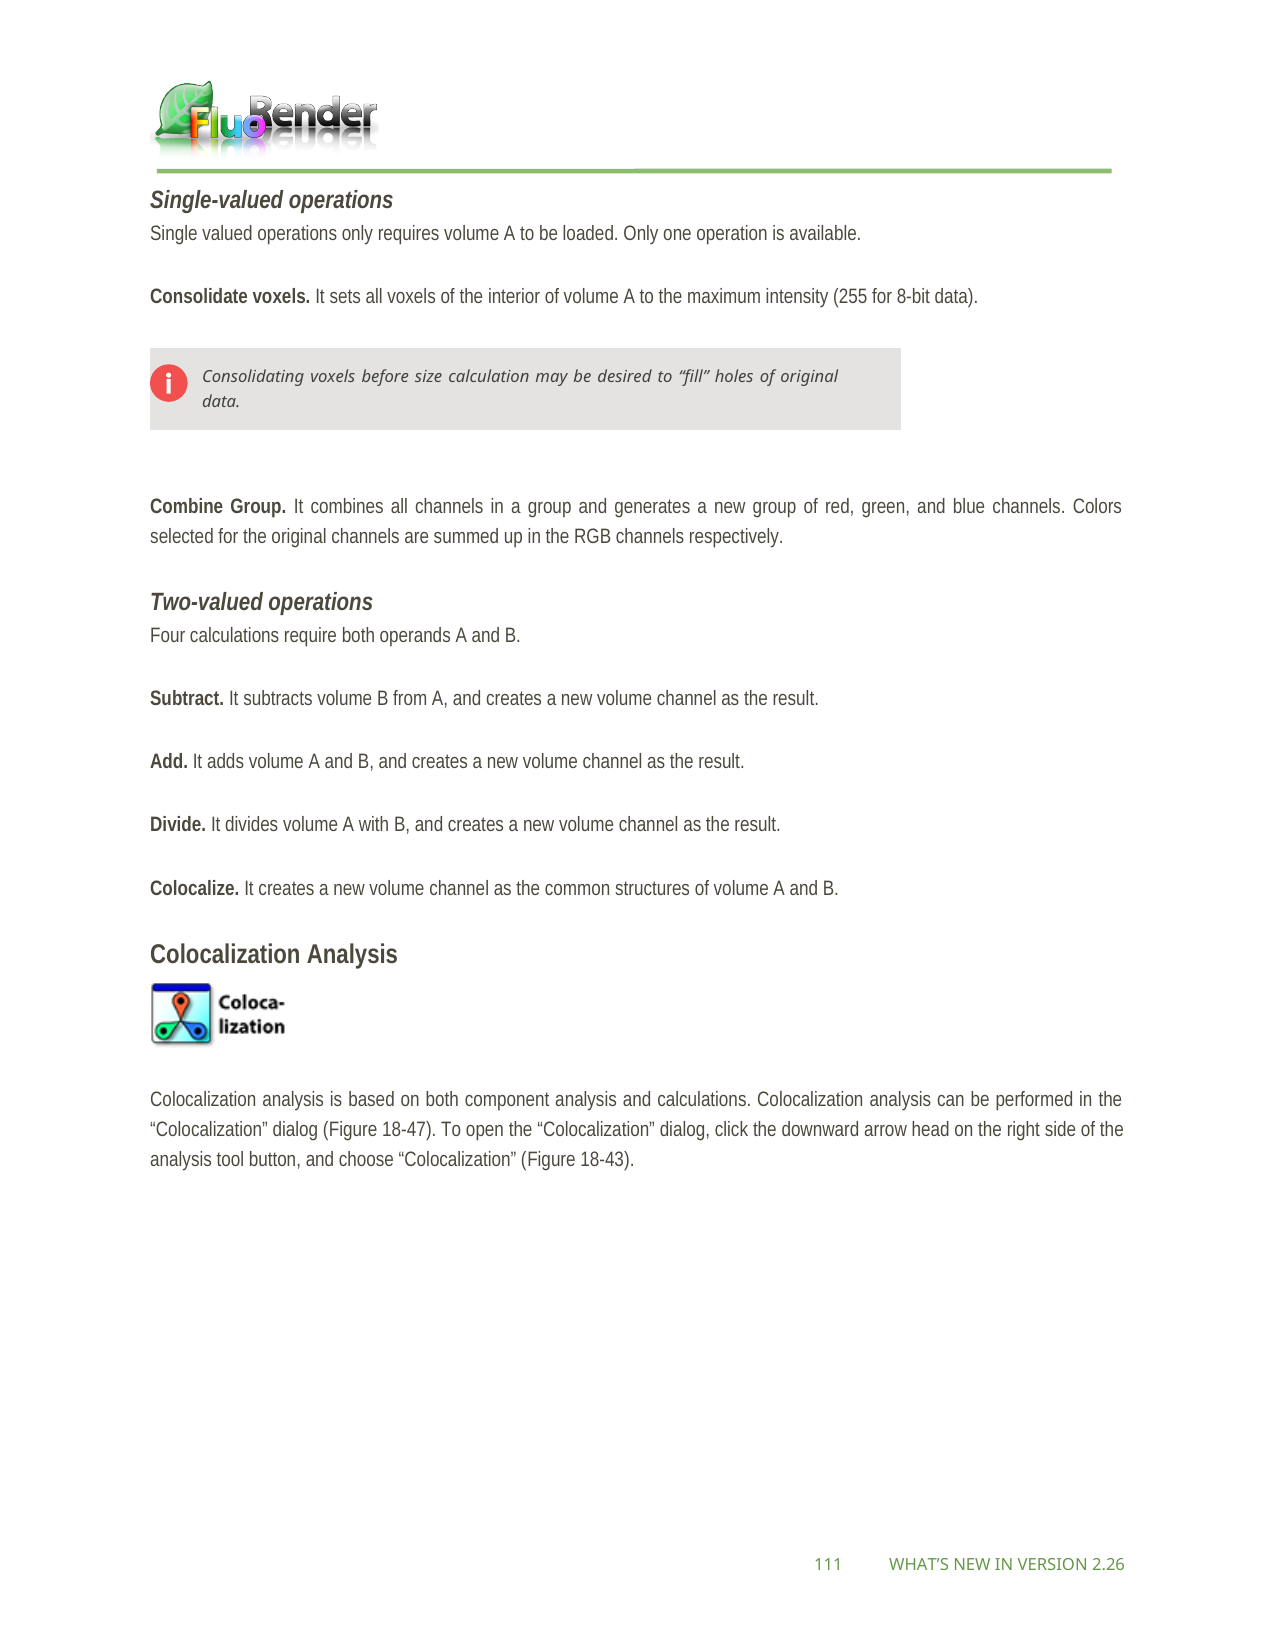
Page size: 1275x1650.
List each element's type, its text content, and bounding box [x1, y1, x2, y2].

text Four calculations require both operands A and B. [150, 622, 1125, 646]
subtitle Colocalization Analysis [150, 939, 1125, 970]
text Add. It adds volume A and B, and creates a new volume channel as the result. [150, 749, 1125, 773]
picture [150, 75, 379, 162]
picture [150, 982, 291, 1048]
text Colocalize. It creates a new volume channel as the common structures of volume A and B. [150, 875, 1125, 899]
subtitle Single-valued operations [150, 185, 1125, 214]
text Single valued operations only requires volume A to be loaded. Only one operation is available. [150, 221, 1125, 245]
subtitle Two-valued operations [150, 587, 1125, 615]
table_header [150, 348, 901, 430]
text Consolidate voxels. It sets all voxels of the interior of volume A to the maximum intensity (255 for 8-bit data). [150, 284, 1125, 308]
text Combine Group. It combines all channels in a group and generates a new group of red, green, and blue channels. Colors selected for the original channels are summed up in the RGB channels respectively. [150, 494, 1125, 547]
text Divide. It divides volume A with B, and creates a new volume channel as the result. [150, 812, 1125, 836]
text Subtract. It subtracts volume B from A, and creates a new volume channel as the result. [150, 686, 1125, 710]
